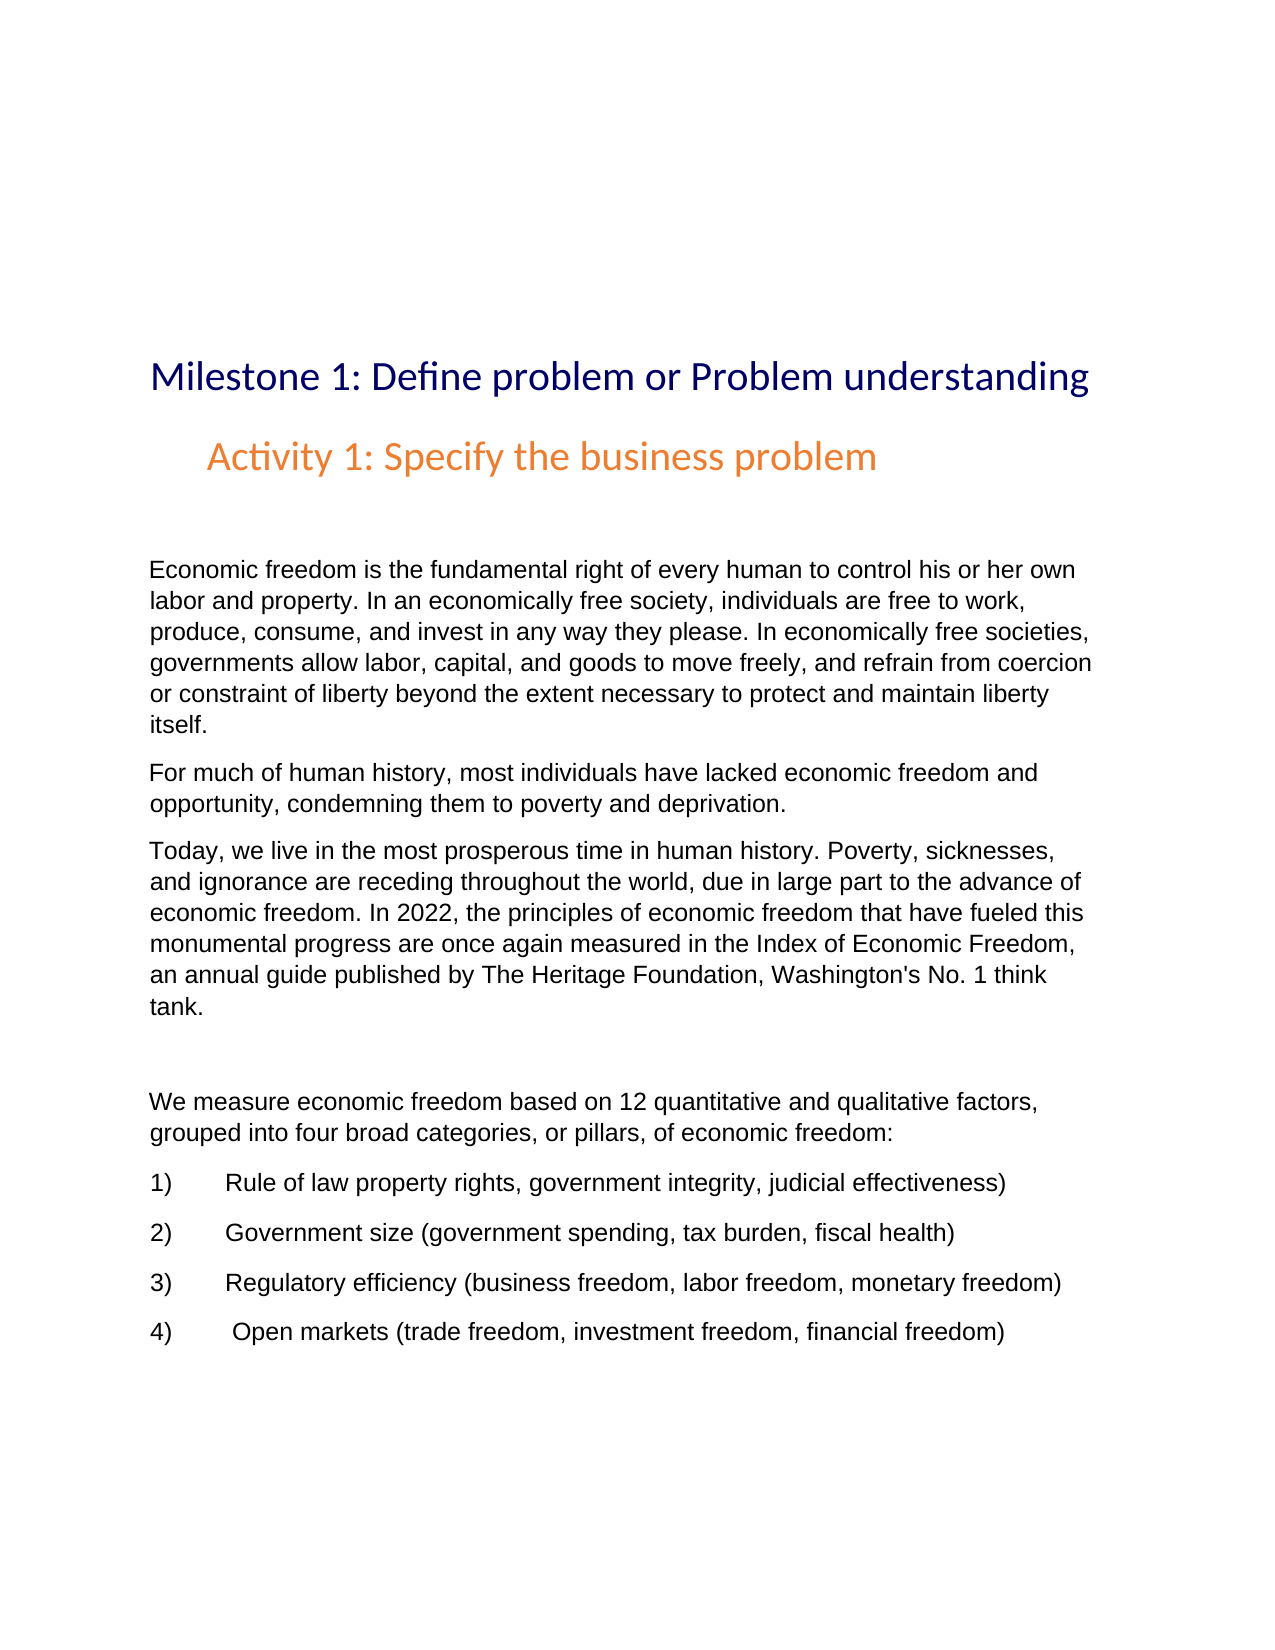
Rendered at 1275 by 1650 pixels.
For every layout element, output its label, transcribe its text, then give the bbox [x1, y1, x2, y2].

list Open markets (trade freedom, investment freedom, financial freedom) [150, 1317, 1098, 1346]
text We measure economic freedom based on 12 quantitative and qualitative factors, grouped into four broad categories, or pillars, of economic freedom: [148, 1087, 1098, 1147]
list Regulatory efficiency (business freedom, labor freedom, monetary freedom) [150, 1268, 1098, 1296]
text For much of human history, most individuals have lacked economic freedom and opportunity, condemning them to poverty and deprivation. [148, 758, 1098, 817]
list Government size (government spending, tax burden, fiscal health) [150, 1218, 1098, 1247]
text Activity 1: Specify the business problem [150, 430, 1125, 481]
text Economic freedom is the fundamental right of every human to control his or her own labor and property. In an economically free society, individuals are free to work, produce, consume, and invest in any way they please. In economically free societies, governments allow labor, capital, and goods to move freely, and refrain from coercion or constraint of liberty beyond the extent necessary to protect and maintain liberty itself. [148, 555, 1098, 739]
list Rule of law property rights, government integrity, judicial effectiveness) [150, 1168, 1098, 1197]
text Milestone 1: Define problem or Problem understanding [150, 350, 1125, 401]
text Today, we live in the most prosperous time in human history. Poverty, sicknesses, and ignorance are receding throughout the world, due in large part to the advance of economic freedom. In 2022, the principles of economic freedom that have fueled this monumental progress are once again measured in the Index of Economic Freedom, an annual guide published by The Heritage Foundation, Washington's No. 1 think tank. [148, 836, 1098, 1020]
